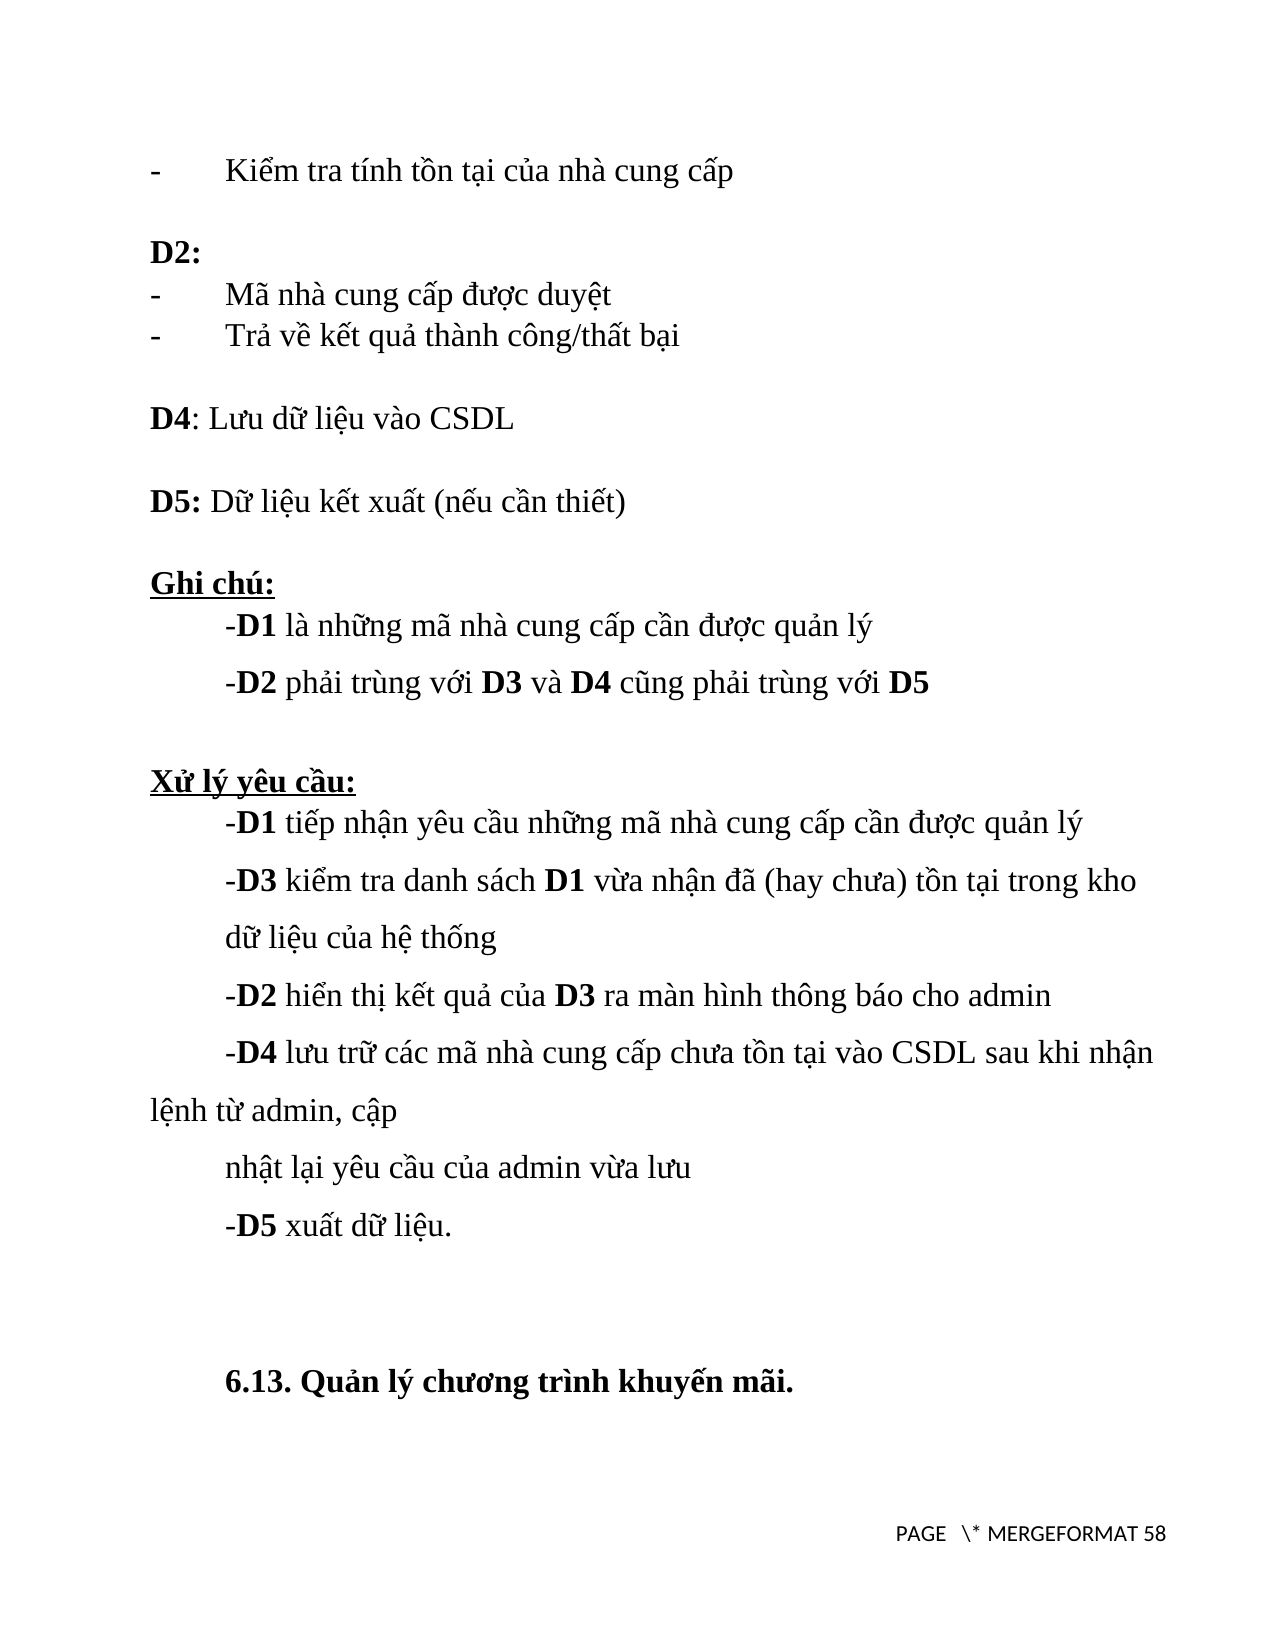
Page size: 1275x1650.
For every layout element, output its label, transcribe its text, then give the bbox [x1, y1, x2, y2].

text D4: Lưu dữ liệu vào CSDL [150, 398, 1167, 436]
text -D1 tiếp nhận yêu cầu những mã nhà cung cấp cần được quản lý [150, 803, 1167, 841]
text -D3 kiểm tra danh sách D1 vừa nhận đã (hay chưa) tồn tại trong kho dữ liệu của hệ thống [225, 860, 1167, 956]
text nhật lại yêu cầu của admin vừa lưu [150, 1148, 1167, 1186]
text - Mã nhà cung cấp được duyệt [150, 274, 1167, 312]
text Ghi chú: [150, 563, 1167, 602]
text -D2 hiển thị kết quả của D3 ra màn hình thông báo cho admin [150, 975, 1167, 1013]
text -D1 là những mã nhà cung cấp cần được quản lý [150, 605, 1167, 643]
text Xử lý yêu cầu: [150, 761, 1167, 799]
text -D5 xuất dữ liệu. [150, 1205, 1167, 1243]
text -D2 phải trùng với D3 và D4 cũng phải trùng với D5 [150, 662, 1167, 701]
text - Kiểm tra tính tồn tại của nhà cung cấp [150, 150, 1167, 188]
list Quản lý chương trình khuyến mãi. [225, 1361, 1167, 1400]
text D5: Dữ liệu kết xuất (nếu cần thiết) [150, 481, 1167, 519]
text -D4 lưu trữ các mã nhà cung cấp chưa tồn tại vào CSDL sau khi nhận lệnh từ admin, cập [150, 1033, 1167, 1128]
text - Trả về kết quả thành công/thất bại [150, 315, 1167, 354]
text D2: [150, 233, 1167, 271]
